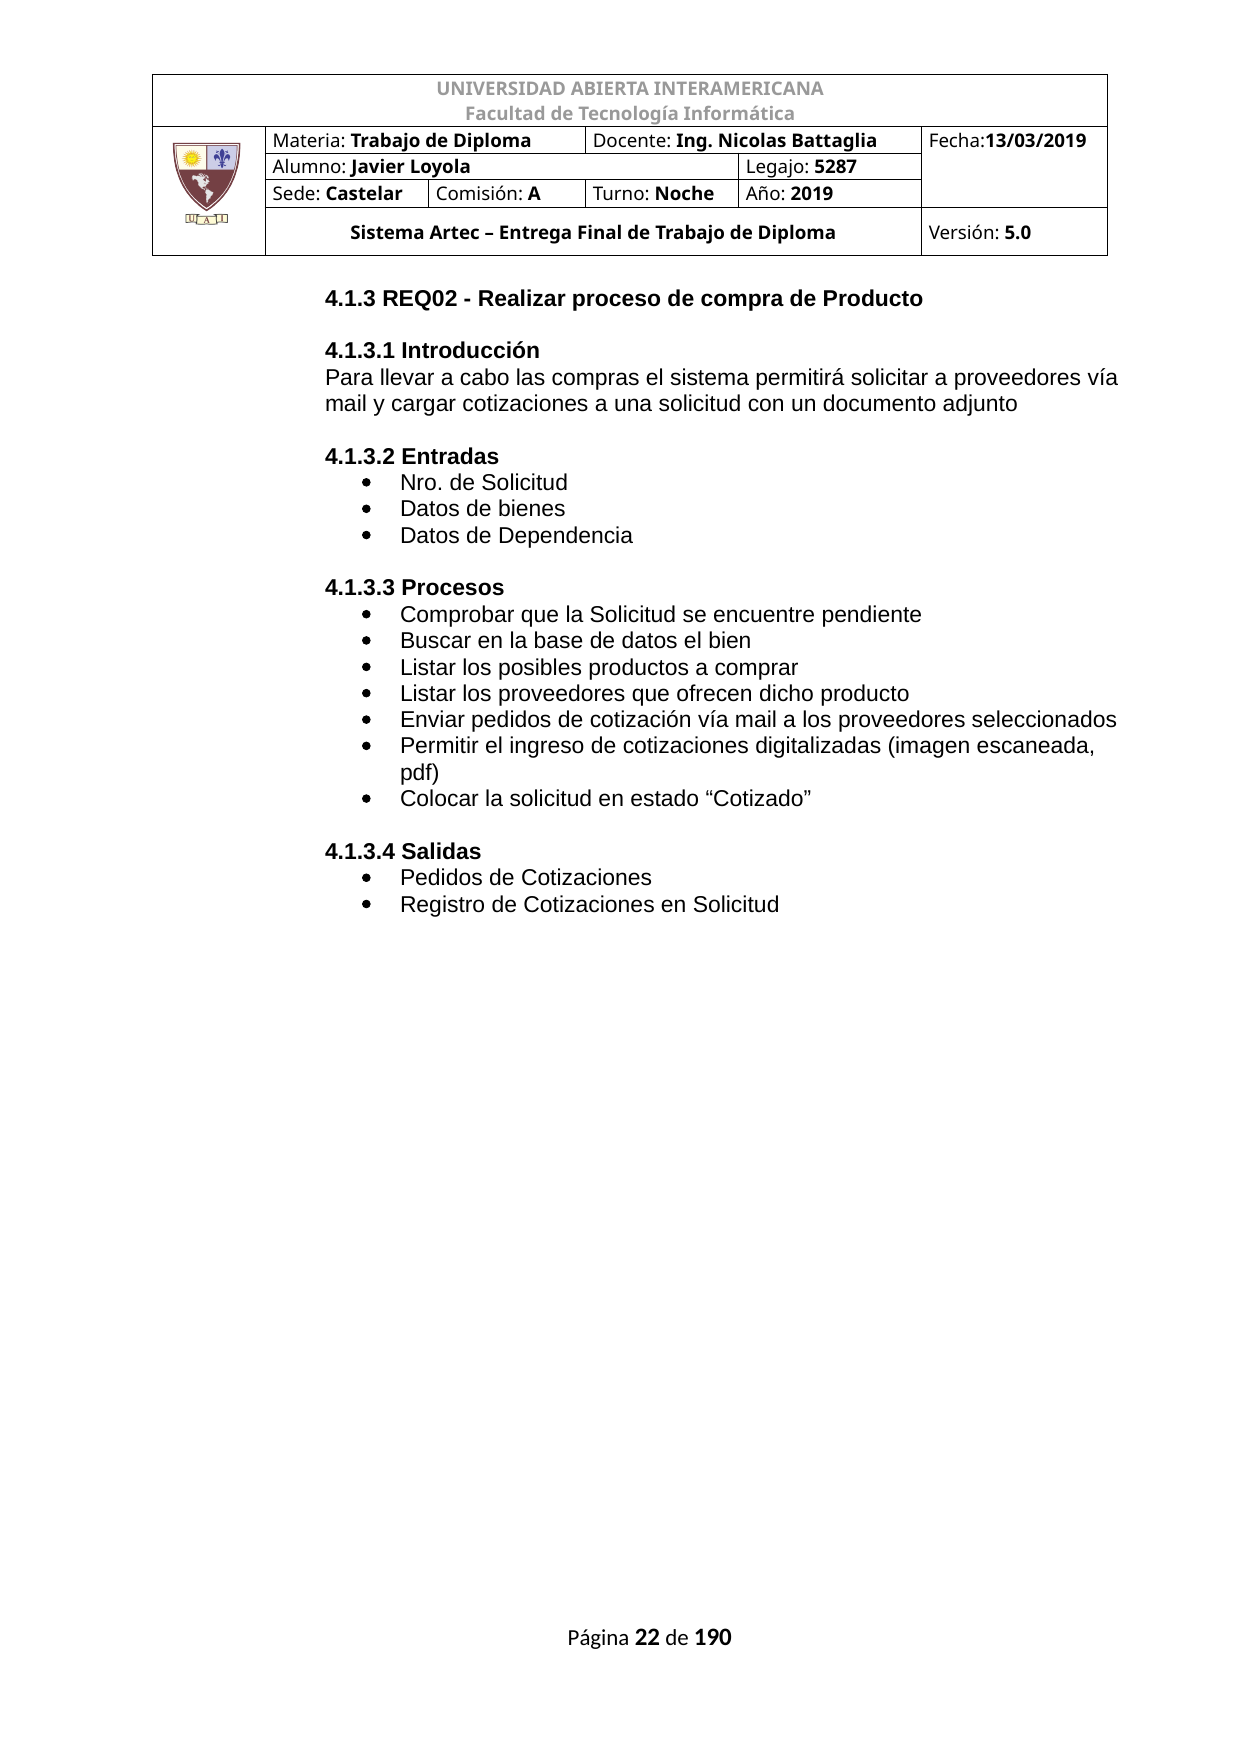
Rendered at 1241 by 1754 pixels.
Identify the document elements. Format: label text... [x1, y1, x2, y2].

list Datos de bienes [362, 495, 1122, 522]
list Pedidos de Cotizaciones [362, 864, 1122, 891]
list Colocar la solicitud en estado “Cotizado” [362, 785, 1122, 812]
text 4.1.3.3 Procesos [325, 574, 1122, 601]
text Para llevar a cabo las compras el sistema permitirá solicitar a proveedores vía mail y cargar cotizaciones a una solicitud con un documento adjunto [325, 363, 1122, 416]
list Buscar en la base de datos el bien [362, 627, 1122, 653]
list Permitir el ingreso de cotizaciones digitalizadas (imagen escaneada, pdf) [362, 732, 1122, 785]
list Listar los posibles productos a comprar [362, 653, 1122, 680]
list Enviar pedidos de cotización vía mail a los proveedores seleccionados [362, 706, 1122, 732]
text 4.1.3.1 Introducción [325, 337, 1122, 363]
text 4.1.3 REQ02 - Realizar proceso de compra de Producto [325, 284, 1122, 311]
text 4.1.3.4 Salidas [325, 838, 1122, 864]
list Comprobar que la Solicitud se encuentre pendiente [362, 601, 1122, 627]
text 4.1.3.2 Entradas [325, 443, 1122, 469]
picture [157, 136, 257, 228]
list Nro. de Solicitud [362, 469, 1122, 495]
list Registro de Cotizaciones en Solicitud [362, 891, 1122, 917]
list Listar los proveedores que ofrecen dicho producto [362, 680, 1122, 706]
list Datos de Dependencia [362, 522, 1122, 548]
